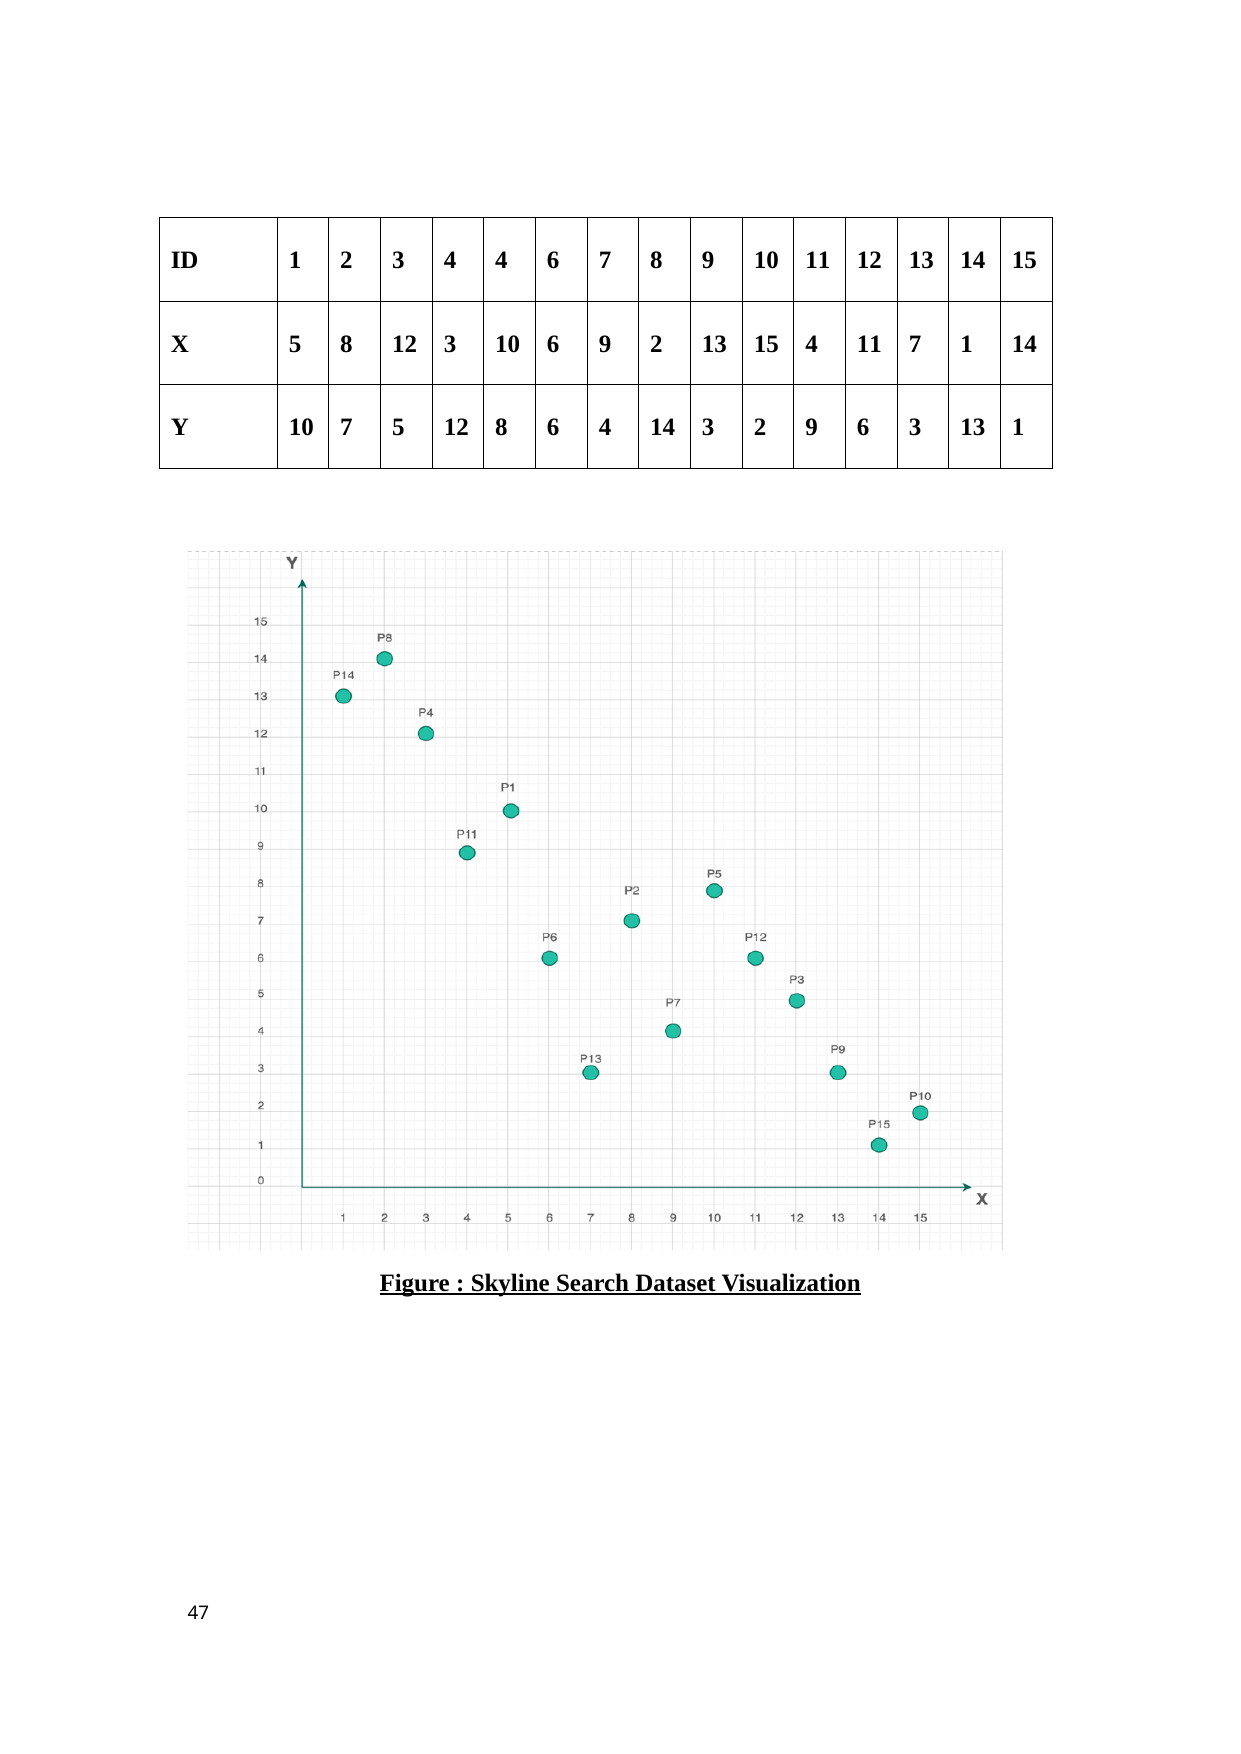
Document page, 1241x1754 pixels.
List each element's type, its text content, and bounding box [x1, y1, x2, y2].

table_cell 2 [743, 385, 793, 468]
table_cell 6 [536, 302, 587, 384]
table_cell 14 [639, 385, 690, 468]
table_cell 12 [381, 302, 432, 384]
table_header 7 [588, 218, 638, 301]
table_cell 6 [846, 385, 897, 468]
table_cell 4 [794, 302, 845, 384]
table_header 4 [433, 218, 483, 301]
table_header 15 [1001, 218, 1052, 301]
table_cell 5 [381, 385, 432, 468]
table_cell 4 [588, 385, 638, 468]
table_cell 1 [949, 302, 1000, 384]
table_cell 7 [898, 302, 948, 384]
table_cell 1 [1001, 385, 1052, 468]
table_cell X [160, 302, 277, 384]
table_cell Y [160, 385, 277, 468]
table_header 2 [329, 218, 380, 301]
table_cell 10 [484, 302, 535, 384]
table_cell 2 [639, 302, 690, 384]
table_cell 7 [329, 385, 380, 468]
table_cell 3 [898, 385, 948, 468]
table_header 3 [381, 218, 432, 301]
table_header 4 [484, 218, 535, 301]
table_cell 8 [329, 302, 380, 384]
table_cell 3 [691, 385, 742, 468]
table_cell 6 [536, 385, 587, 468]
table_header 11 [794, 218, 845, 301]
text Figure : Skyline Search Dataset Visualization [187, 1266, 1053, 1299]
table_header 9 [691, 218, 742, 301]
table_cell 9 [794, 385, 845, 468]
table_header 13 [898, 218, 948, 301]
table_cell 10 [278, 385, 328, 468]
table_header 1 [278, 218, 328, 301]
table_header ID [160, 218, 277, 301]
table_cell 15 [743, 302, 793, 384]
table_header 10 [743, 218, 793, 301]
table_header 6 [536, 218, 587, 301]
table_cell 9 [588, 302, 638, 384]
picture [187, 551, 1003, 1250]
table_header 12 [846, 218, 897, 301]
table_header 8 [639, 218, 690, 301]
table_cell 12 [433, 385, 483, 468]
table_cell 8 [484, 385, 535, 468]
table_cell 11 [846, 302, 897, 384]
table_cell 14 [1001, 302, 1052, 384]
table_header 14 [949, 218, 1000, 301]
table_cell 13 [691, 302, 742, 384]
table_cell 13 [949, 385, 1000, 468]
table_cell 5 [278, 302, 328, 384]
table_cell 3 [433, 302, 483, 384]
